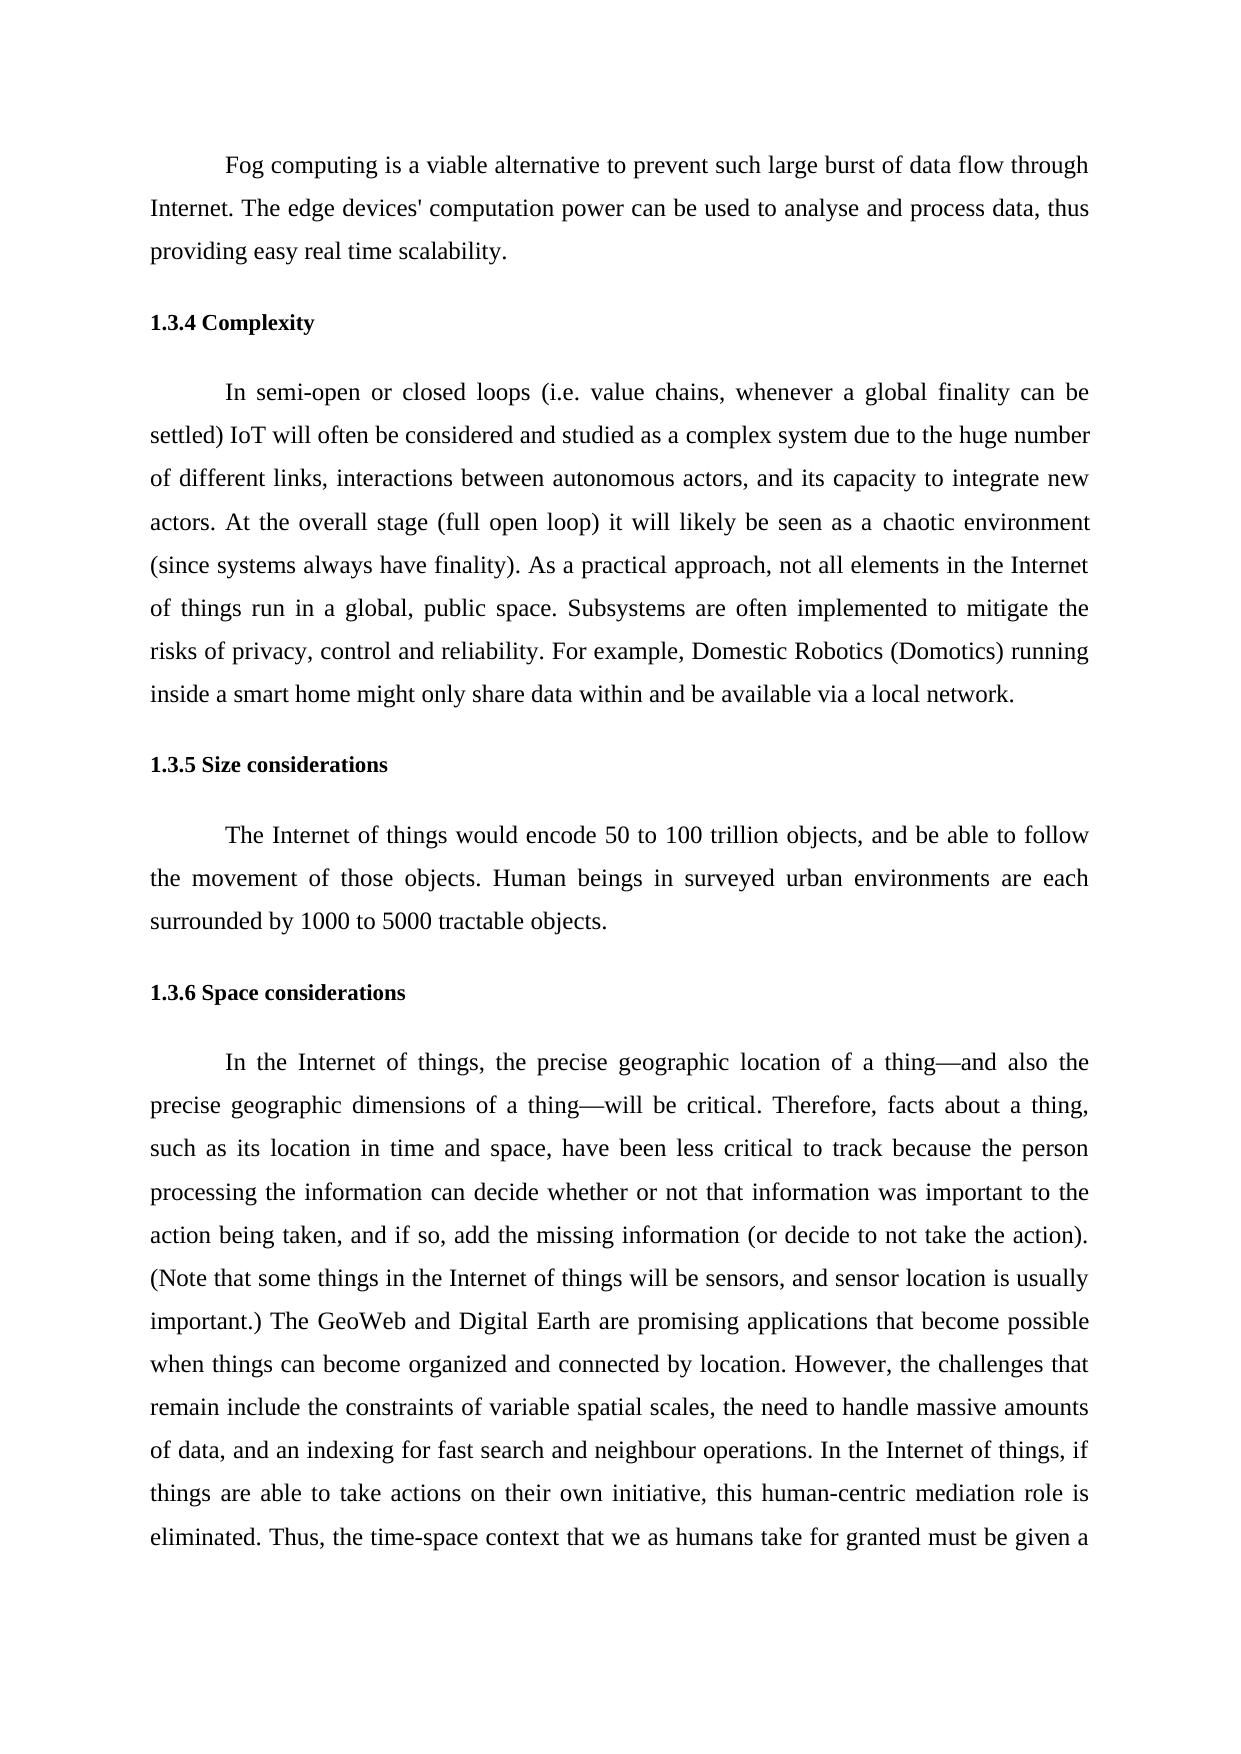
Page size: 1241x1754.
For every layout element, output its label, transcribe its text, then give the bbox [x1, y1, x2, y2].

text Fog computing is a viable alternative to prevent such large burst of data flow through Internet. The edge devices' computation power can be used to analyse and process data, thus providing easy real time scalability. [150, 150, 1090, 265]
text In semi-open or closed loops (i.e. value chains, whenever a global finality can be settled) IoT will often be considered and studied as a complex system due to the huge number of different links, interactions between autonomous actors, and its capacity to integrate new actors. At the overall stage (full open loop) it will likely be seen as a chaotic environment (since systems always have finality). As a practical approach, not all elements in the Internet of things run in a global, public space. Subsystems are often implemented to mitigate the risks of privacy, control and reliability. For example, Domestic Robotics (Domotics) running inside a smart home might only share data within and be available via a local network. [150, 377, 1090, 708]
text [150, 1047, 1090, 1550]
text The Internet of things would encode 50 to 100 trillion objects, and be able to follow the movement of those objects. Human beings in surveyed urban environments are each surrounded by 1000 to 5000 tractable objects. [150, 820, 1090, 935]
subtitle 1.3.6 Space considerations [150, 978, 1090, 1005]
subtitle 1.3.5 Size considerations [150, 751, 1090, 778]
subtitle 1.3.4 Complexity [150, 308, 1090, 335]
